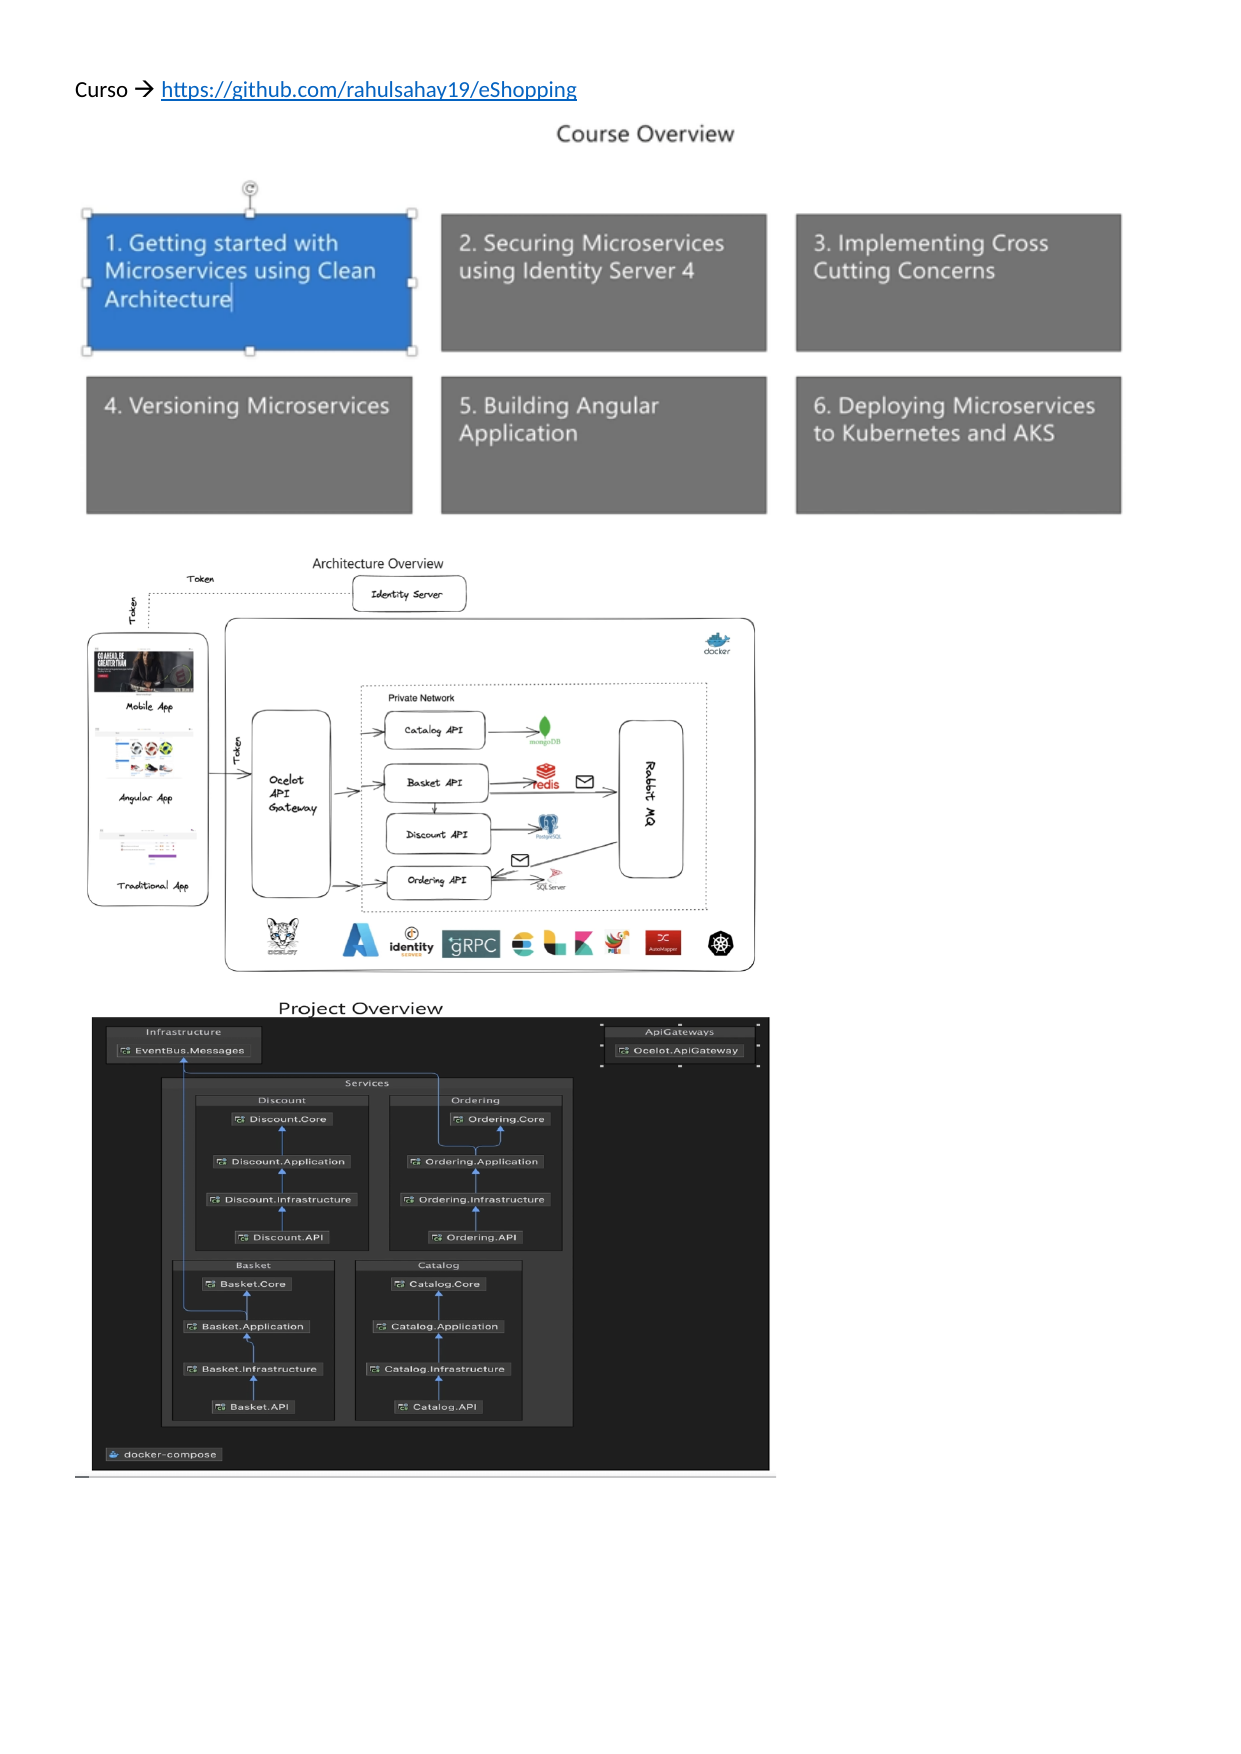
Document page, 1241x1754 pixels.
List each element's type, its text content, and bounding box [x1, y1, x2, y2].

picture [75, 991, 777, 1478]
picture [75, 121, 1166, 539]
text Curso https://github.com/rahulsahay19/eShopping [75, 75, 1165, 103]
picture [75, 557, 766, 973]
